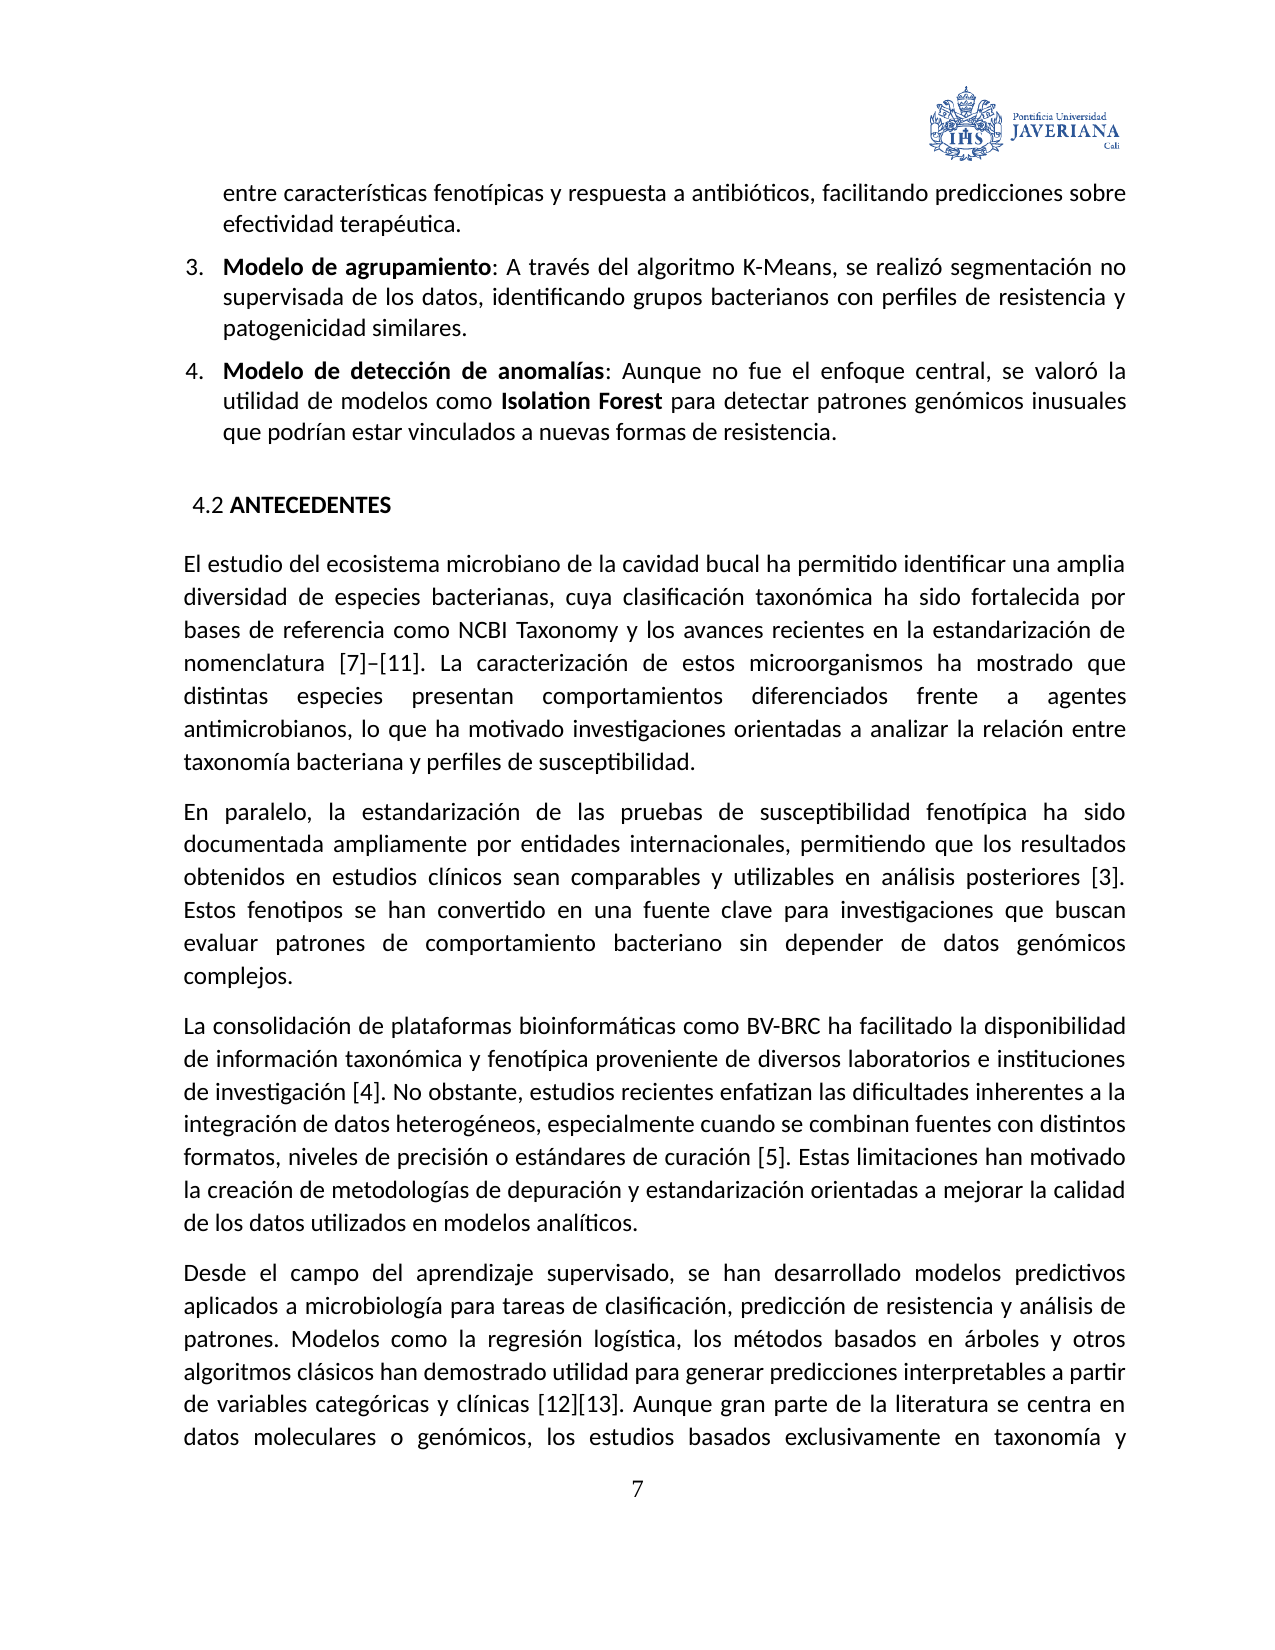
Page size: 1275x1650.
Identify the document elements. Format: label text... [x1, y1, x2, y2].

list Modelo de detección de anomalías: Aunque no fue el enfoque central, se valoró la utilidad de modelos como Isolation Forest para detectar patrones genómicos inusuales que podrían estar vinculados a nuevas formas de resistencia. [185, 355, 1127, 446]
text La consolidación de plataformas bioinformáticas como BV-BRC ha facilitado la disponibilidad de información taxonómica y fenotípica proveniente de diversos laboratorios e instituciones de investigación [4]. No obstante, estudios recientes enfatizan las dificultades inherentes a la integración de datos heterogéneos, especialmente cuando se combinan fuentes con distintos formatos, niveles de precisión o estándares de curación [5]. Estas limitaciones han motivado la creación de metodologías de depuración y estandarización orientadas a mejorar la calidad de los datos utilizados en modelos analíticos. [183, 1010, 1127, 1238]
text En paralelo, la estandarización de las pruebas de susceptibilidad fenotípica ha sido documentada ampliamente por entidades internacionales, permitiendo que los resultados obtenidos en estudios clínicos sean comparables y utilizables en análisis posteriores [3]. Estos fenotipos se han convertido en una fuente clave para investigaciones que buscan evaluar patrones de comportamiento bacteriano sin depender de datos genómicos complejos. [183, 796, 1127, 991]
text El estudio del ecosistema microbiano de la cavidad bucal ha permitido identificar una amplia diversidad de especies bacterianas, cuya clasificación taxonómica ha sido fortalecida por bases de referencia como NCBI Taxonomy y los avances recientes en la estandarización de nomenclatura [7]–[11]. La caracterización de estos microorganismos ha mostrado que distintas especies presentan comportamientos diferenciados frente a agentes antimicrobianos, lo que ha motivado investigaciones orientadas a analizar la relación entre taxonomía bacteriana y perfiles de susceptibilidad. [183, 549, 1127, 777]
list Modelo de agrupamiento: A través del algoritmo K-Means, se realizó segmentación no supervisada de los datos, identificando grupos bacterianos con perfiles de resistencia y patogenicidad similares. [185, 251, 1127, 342]
picture [920, 75, 1128, 172]
subtitle ANTECEDENTES [192, 489, 1127, 520]
